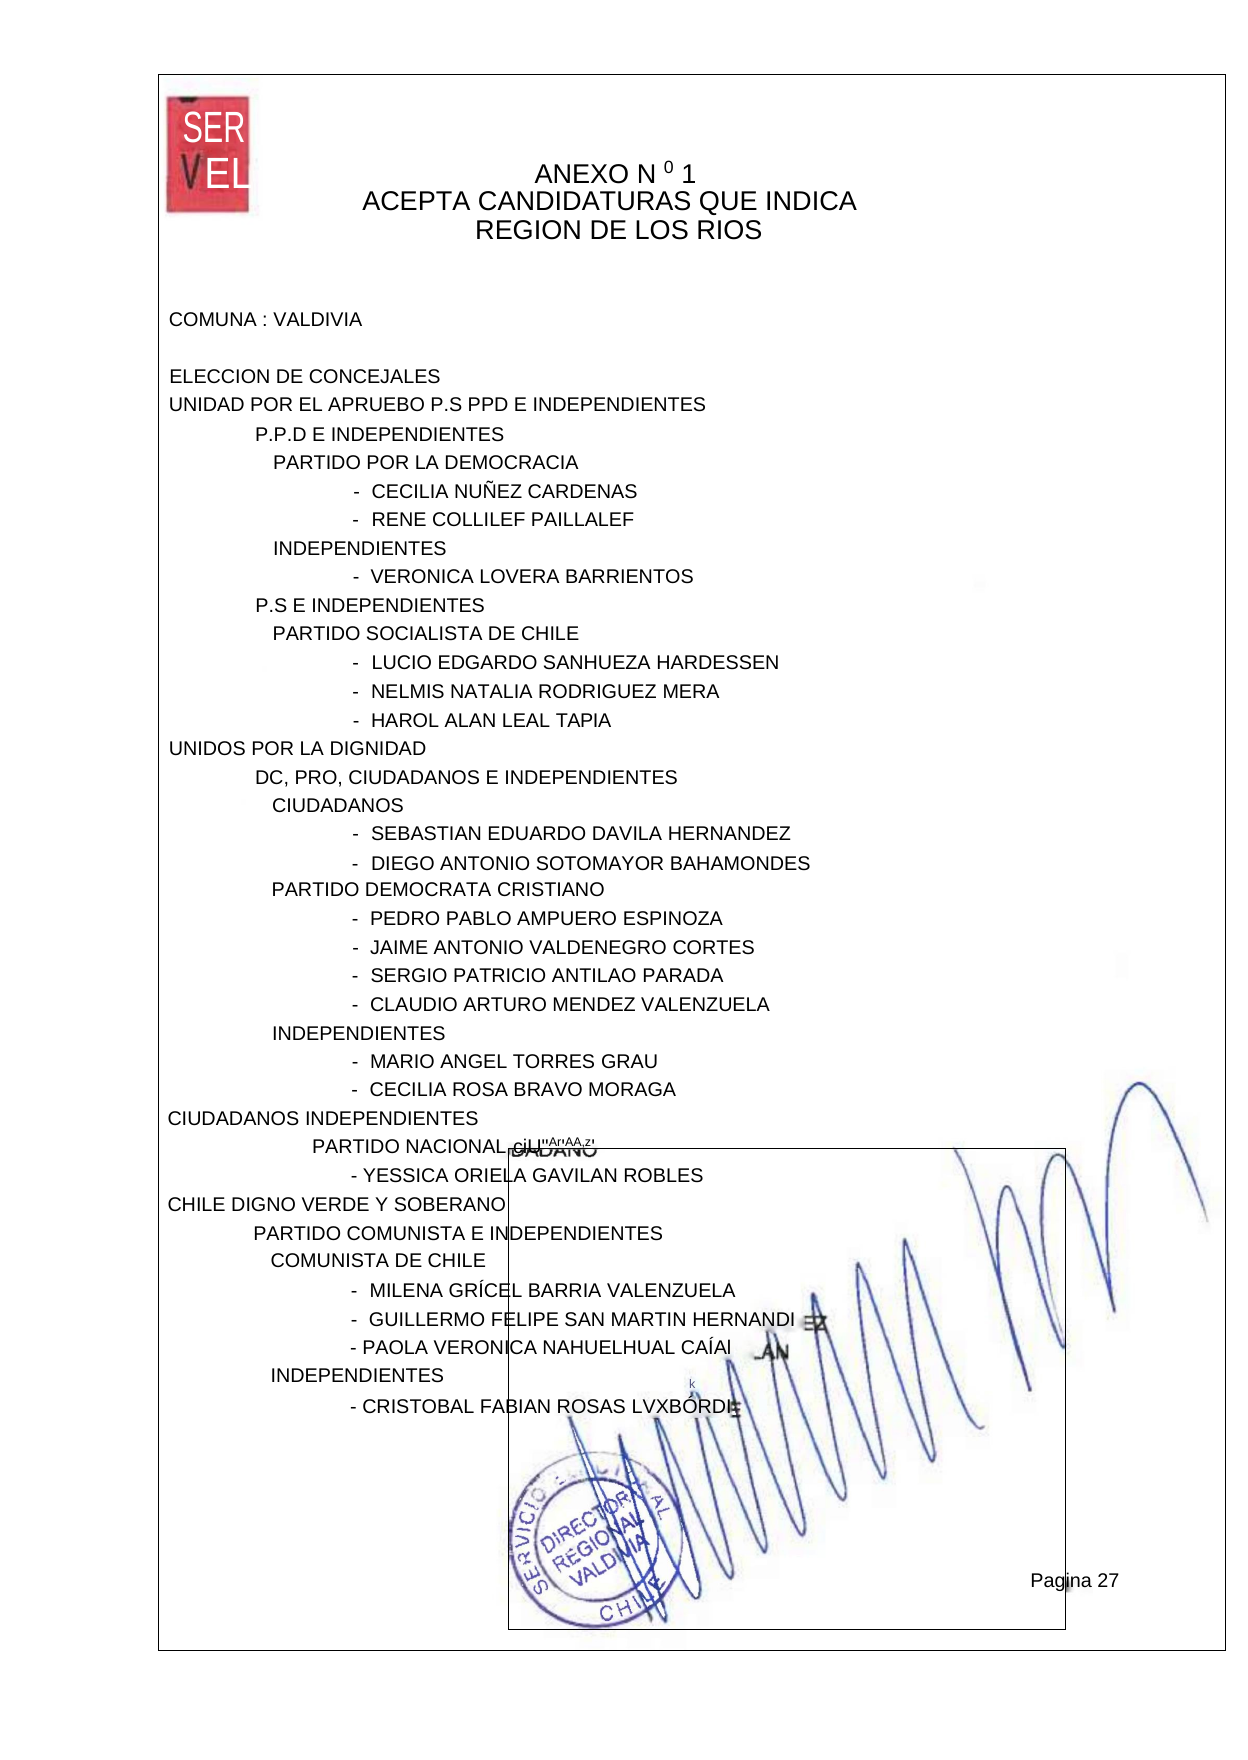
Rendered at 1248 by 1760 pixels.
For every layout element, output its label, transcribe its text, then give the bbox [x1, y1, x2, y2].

text Pagina 27 [156, 1569, 1119, 1592]
subtitle SER [182, 106, 1131, 152]
list CLAUDIO ARTURO MENDEZ VALENZUELA INDEPENDIENTES [272, 993, 771, 1044]
list SEBASTIAN EDUARDO DAVILA HERNANDEZ [352, 822, 1131, 845]
text EL ANEXO N 0 1 [204, 152, 1131, 191]
picture [509, 1158, 1065, 1279]
text P.P.D E INDEPENDIENTES PARTIDO POR LA DEMOCRACIA [255, 422, 581, 474]
text PARTIDO COMUNISTA E INDEPENDIENTES COMUNISTA DE CHILE [253, 1222, 665, 1272]
list VERONICA LOVERA BARRIENTOS [353, 565, 1131, 588]
list LUCIO EDGARDO SANHUEZA HARDESSEN [352, 651, 1131, 673]
picture [159, 75, 1225, 1650]
list PAOLA VERONICA NAHUELHUAL CAÍAl INDEPENDIENTES k [270, 1336, 732, 1391]
text ACEPTA CANDIDATURAS QUE INDICA [362, 191, 1131, 216]
list CECILIA NUÑEZ CARDENAS [353, 480, 1131, 503]
list YESSICA ORIELA GAVILAN ROBLES CHILE DIGNO VERDE Y SOBERANO [167, 1164, 704, 1216]
list CECILIA ROSA BRAVO MORAGA CIUDADANOS INDEPENDIENTES [167, 1078, 677, 1130]
picture [509, 1592, 1065, 1629]
list MARIO ANGEL TORRES GRAU [352, 1050, 1131, 1073]
text PARTIDO NACIONAL ciU"Ar'AA,z' [312, 1136, 1131, 1158]
list JAIME ANTONIO VALDENEGRO CORTES [352, 936, 1131, 959]
text DC, PRO, CIUDADANOS E INDEPENDIENTES CIUDADANOS [255, 766, 680, 816]
picture [509, 1417, 1065, 1569]
list RENE COLLILEF PAILLALEF INDEPENDIENTES [273, 508, 635, 559]
list DIEGO ANTONIO SOTOMAYOR BAHAMONDES PARTIDO DEMOCRATA CRISTIANO [271, 851, 811, 901]
list CRISTOBAL FABIAN ROSAS LVXBÓRDI [350, 1398, 1131, 1417]
list MILENA GRÍCEL BARRIA VALENZUELA [351, 1279, 1131, 1302]
picture [509, 1302, 1065, 1307]
list HAROL ALAN LEAL TAPIA UNIDOS POR LA DIGNIDAD [169, 709, 613, 760]
list GUILLERMO FELIPE SAN MARTIN HERNANDI [351, 1307, 1131, 1330]
text REGION DE LOS RIOS [254, 216, 983, 246]
text P.S E INDEPENDIENTES [255, 594, 1131, 617]
text PARTIDO SOCIALISTA DE CHILE [272, 622, 1131, 645]
text UNIDAD POR EL APRUEBO P.S PPD E INDEPENDIENTES [169, 393, 1131, 416]
text COMUNA : VALDIVIA ELECCION DE CONCEJALES [169, 273, 443, 387]
list PEDRO PABLO AMPUERO ESPINOZA [352, 907, 1131, 930]
list SERGIO PATRICIO ANTILAO PARADA [352, 964, 1131, 986]
picture [509, 1330, 1065, 1398]
list NELMIS NATALIA RODRIGUEZ MERA [352, 680, 1131, 703]
